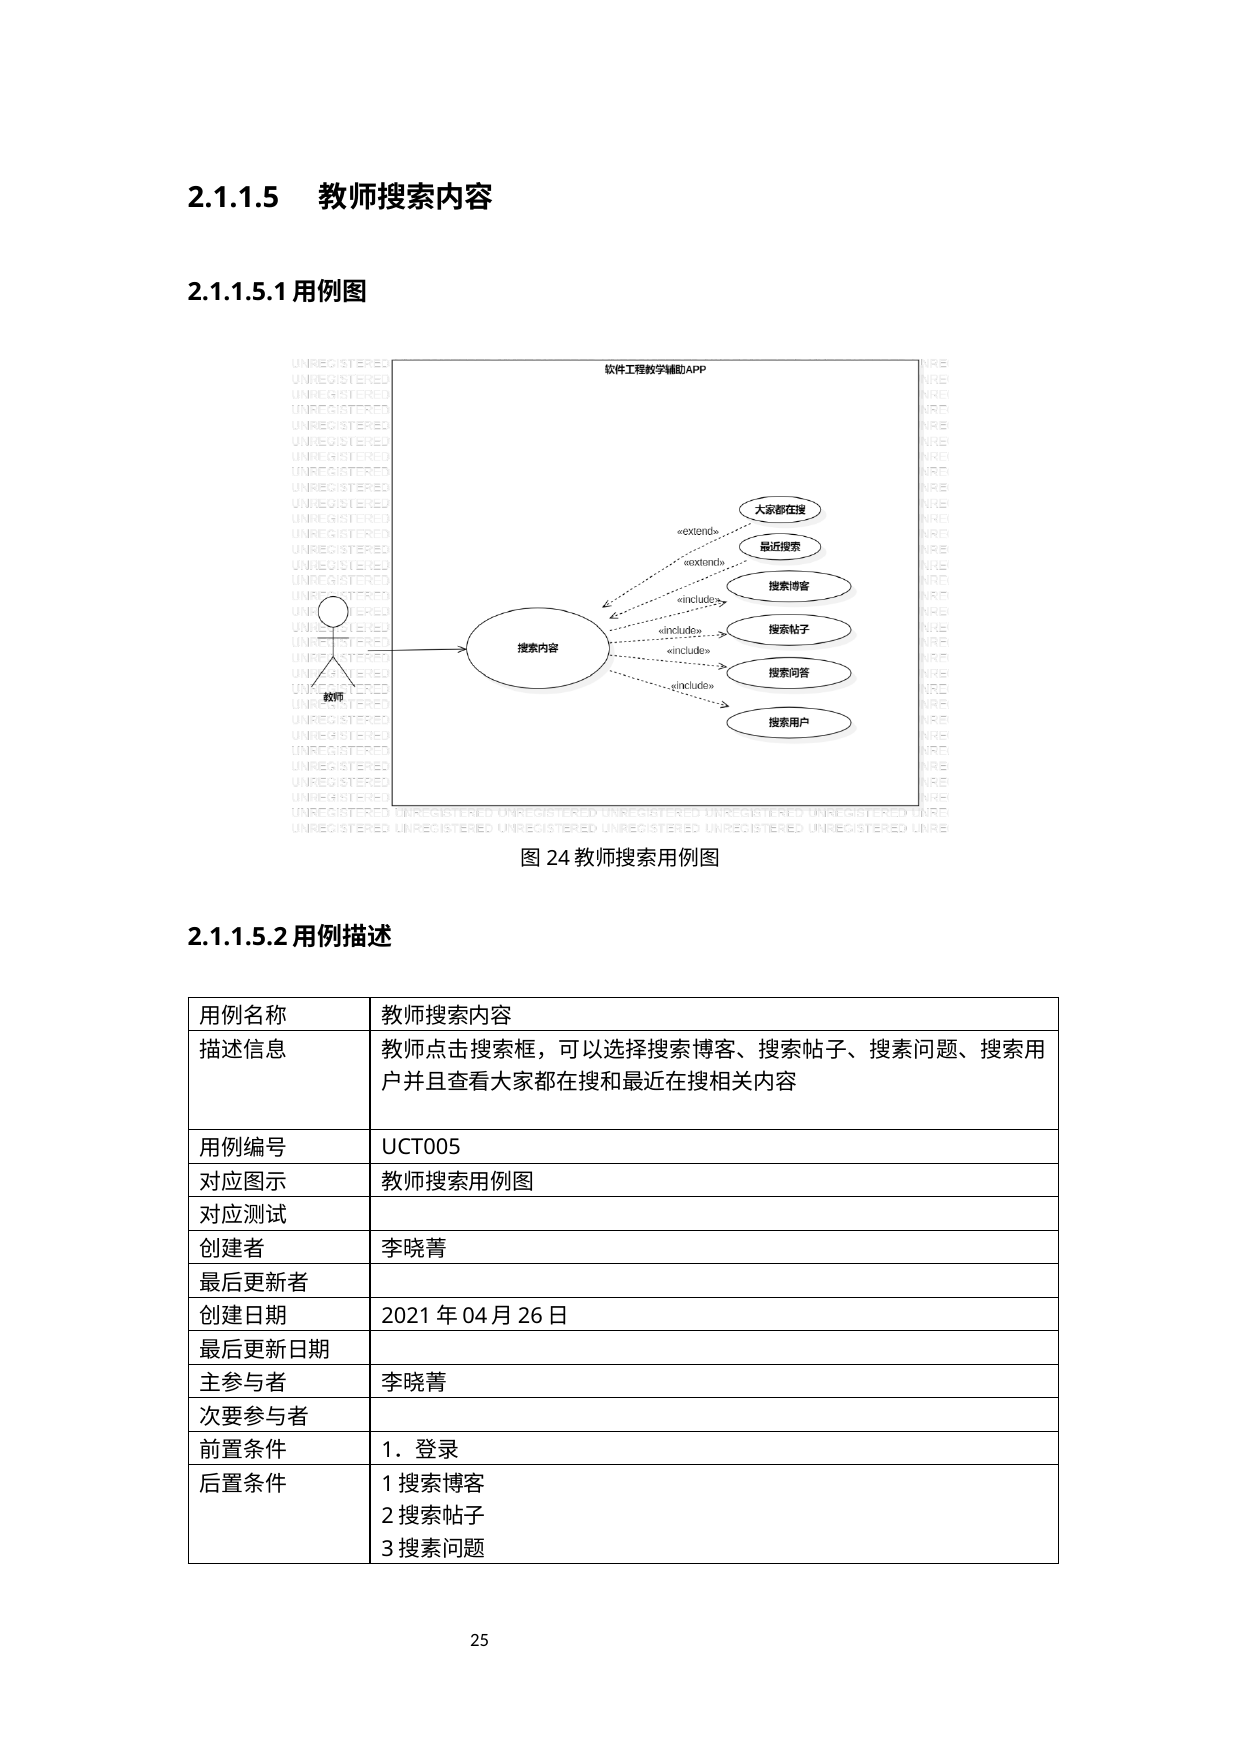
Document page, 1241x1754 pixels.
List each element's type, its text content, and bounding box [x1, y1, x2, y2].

table_cell 描述信息 [189, 1031, 369, 1129]
table_cell 2021年04月26日 [371, 1298, 1058, 1330]
table_header 用例名称 [189, 998, 369, 1030]
table_cell 最后更新者 [189, 1264, 369, 1297]
table_cell [371, 1331, 1058, 1364]
table_cell [371, 1264, 1058, 1297]
table_cell 前置条件 [189, 1432, 369, 1464]
table_cell 对应测试 [189, 1197, 369, 1229]
table_cell 主参与者 [189, 1365, 369, 1397]
table_cell 对应图示 [189, 1164, 369, 1196]
table_cell 最后更新日期 [189, 1331, 369, 1364]
table_cell 后置条件 [189, 1465, 369, 1563]
table_cell 教师点击搜索框，可以选择搜索博客、搜索帖子、搜素问题、搜索用户并且查看大家都在搜和最近在搜相关内容 [371, 1031, 1058, 1129]
subtitle 教师搜索内容 [187, 162, 1053, 227]
table_cell 教师搜索用例图 [371, 1164, 1058, 1196]
table_cell [371, 1398, 1058, 1431]
subtitle 用例图 [187, 257, 1053, 322]
table_cell UCT005 [371, 1130, 1058, 1162]
table_cell 1．登录 [371, 1432, 1058, 1464]
table_cell 次要参与者 [189, 1398, 369, 1431]
table_header 教师搜索内容 [371, 998, 1058, 1030]
table_cell 李晓菁 [371, 1365, 1058, 1397]
picture [291, 352, 949, 836]
table_cell 李晓菁 [371, 1231, 1058, 1263]
subtitle 用例描述 [187, 902, 1053, 967]
table_cell 创建日期 [189, 1298, 369, 1330]
table_cell [371, 1197, 1058, 1229]
text 图 24教师搜索用例图 [187, 840, 1053, 872]
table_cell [371, 1465, 1058, 1563]
table_cell 用例编号 [189, 1130, 369, 1162]
table_cell 创建者 [189, 1231, 369, 1263]
